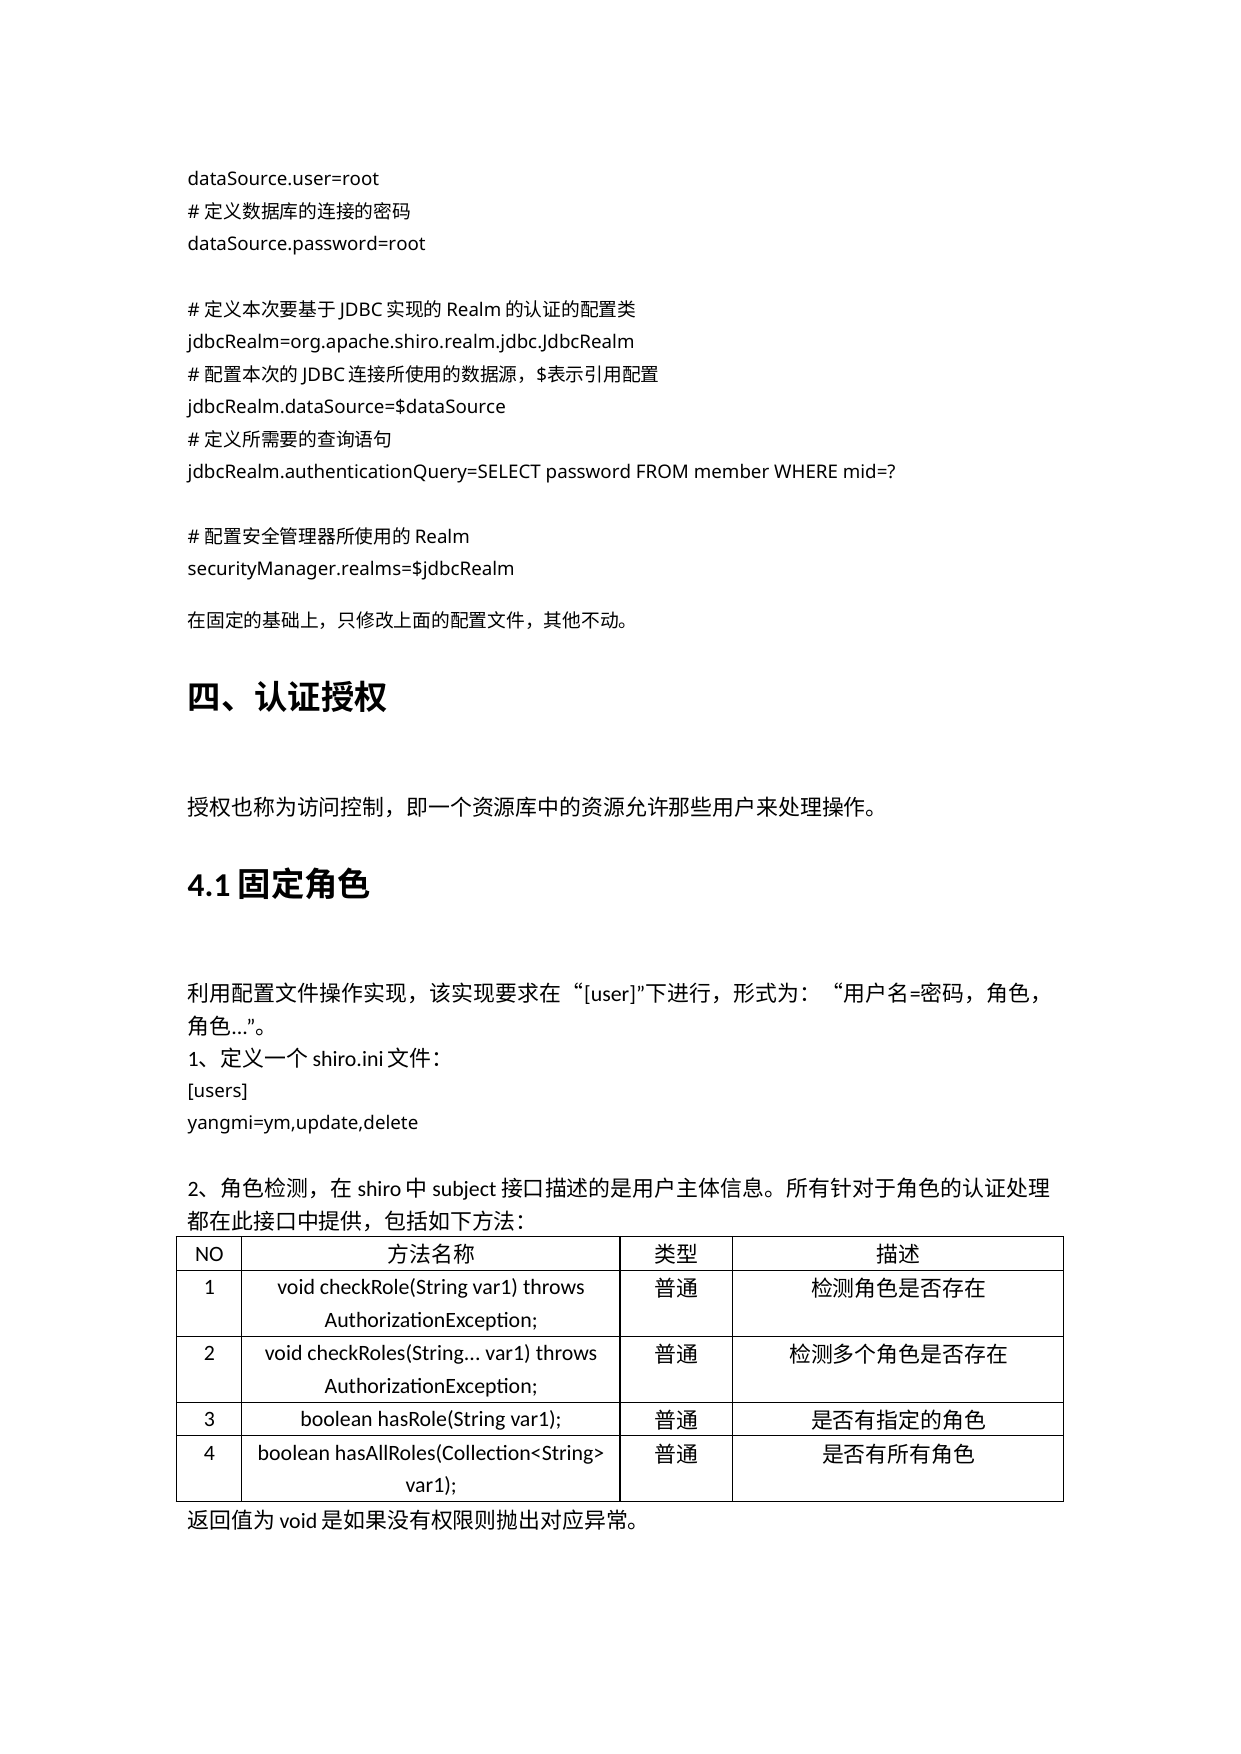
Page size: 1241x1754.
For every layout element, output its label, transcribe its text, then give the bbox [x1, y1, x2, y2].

table_cell 3 [177, 1403, 241, 1435]
table_cell 是否有所有角色 [733, 1436, 1063, 1501]
table_header 描述 [733, 1237, 1063, 1269]
table_cell 普通 [621, 1403, 732, 1435]
table_cell 检测多个角色是否存在 [733, 1337, 1063, 1402]
list 授权也称为访问控制，即一个资源库中的资源允许那些用户来处理操作。 [187, 789, 1053, 822]
table_cell 是否有指定的角色 [733, 1403, 1063, 1435]
subtitle 4.1 固定角色 [187, 849, 1053, 914]
table_cell 检测角色是否存在 [733, 1271, 1063, 1336]
table_cell 2 [177, 1337, 241, 1402]
table_cell 4 [177, 1436, 241, 1501]
list 定义一个shiro.ini文件： [187, 1041, 1053, 1073]
text 返回值为void是如果没有权限则抛出对应异常。 [187, 1502, 1053, 1535]
list 角色检测，在shiro中subject接口描述的是用户主体信息。所有针对于角色的认证处理都在此接口中提供，包括如下方法： [187, 1171, 1053, 1236]
text [users] yangmi=ym,update,delete [187, 1073, 1053, 1138]
table_cell 普通 [621, 1436, 732, 1501]
table_cell boolean hasAllRoles(Collection<String> var1); [242, 1436, 619, 1501]
text 在固定的基础上，只修改上面的配置文件，其他不动。 [187, 603, 1053, 636]
table_header NO [177, 1237, 241, 1269]
table_cell void checkRole(String var1) throws AuthorizationException; [242, 1271, 619, 1336]
table_cell 普通 [621, 1271, 732, 1336]
table_header 类型 [621, 1237, 732, 1269]
table_cell boolean hasRole(String var1); [242, 1403, 619, 1435]
text 利用配置文件操作实现，该实现要求在“[user]”下进行，形式为：“用户名=密码，角色，角色...”。 [187, 976, 1053, 1041]
subtitle 认证授权 [187, 663, 1053, 728]
table_cell 1 [177, 1271, 241, 1336]
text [187, 162, 1053, 584]
table_cell void checkRoles(String... var1) throws AuthorizationException; [242, 1337, 619, 1402]
table_cell 普通 [621, 1337, 732, 1402]
table_header 方法名称 [242, 1237, 619, 1269]
